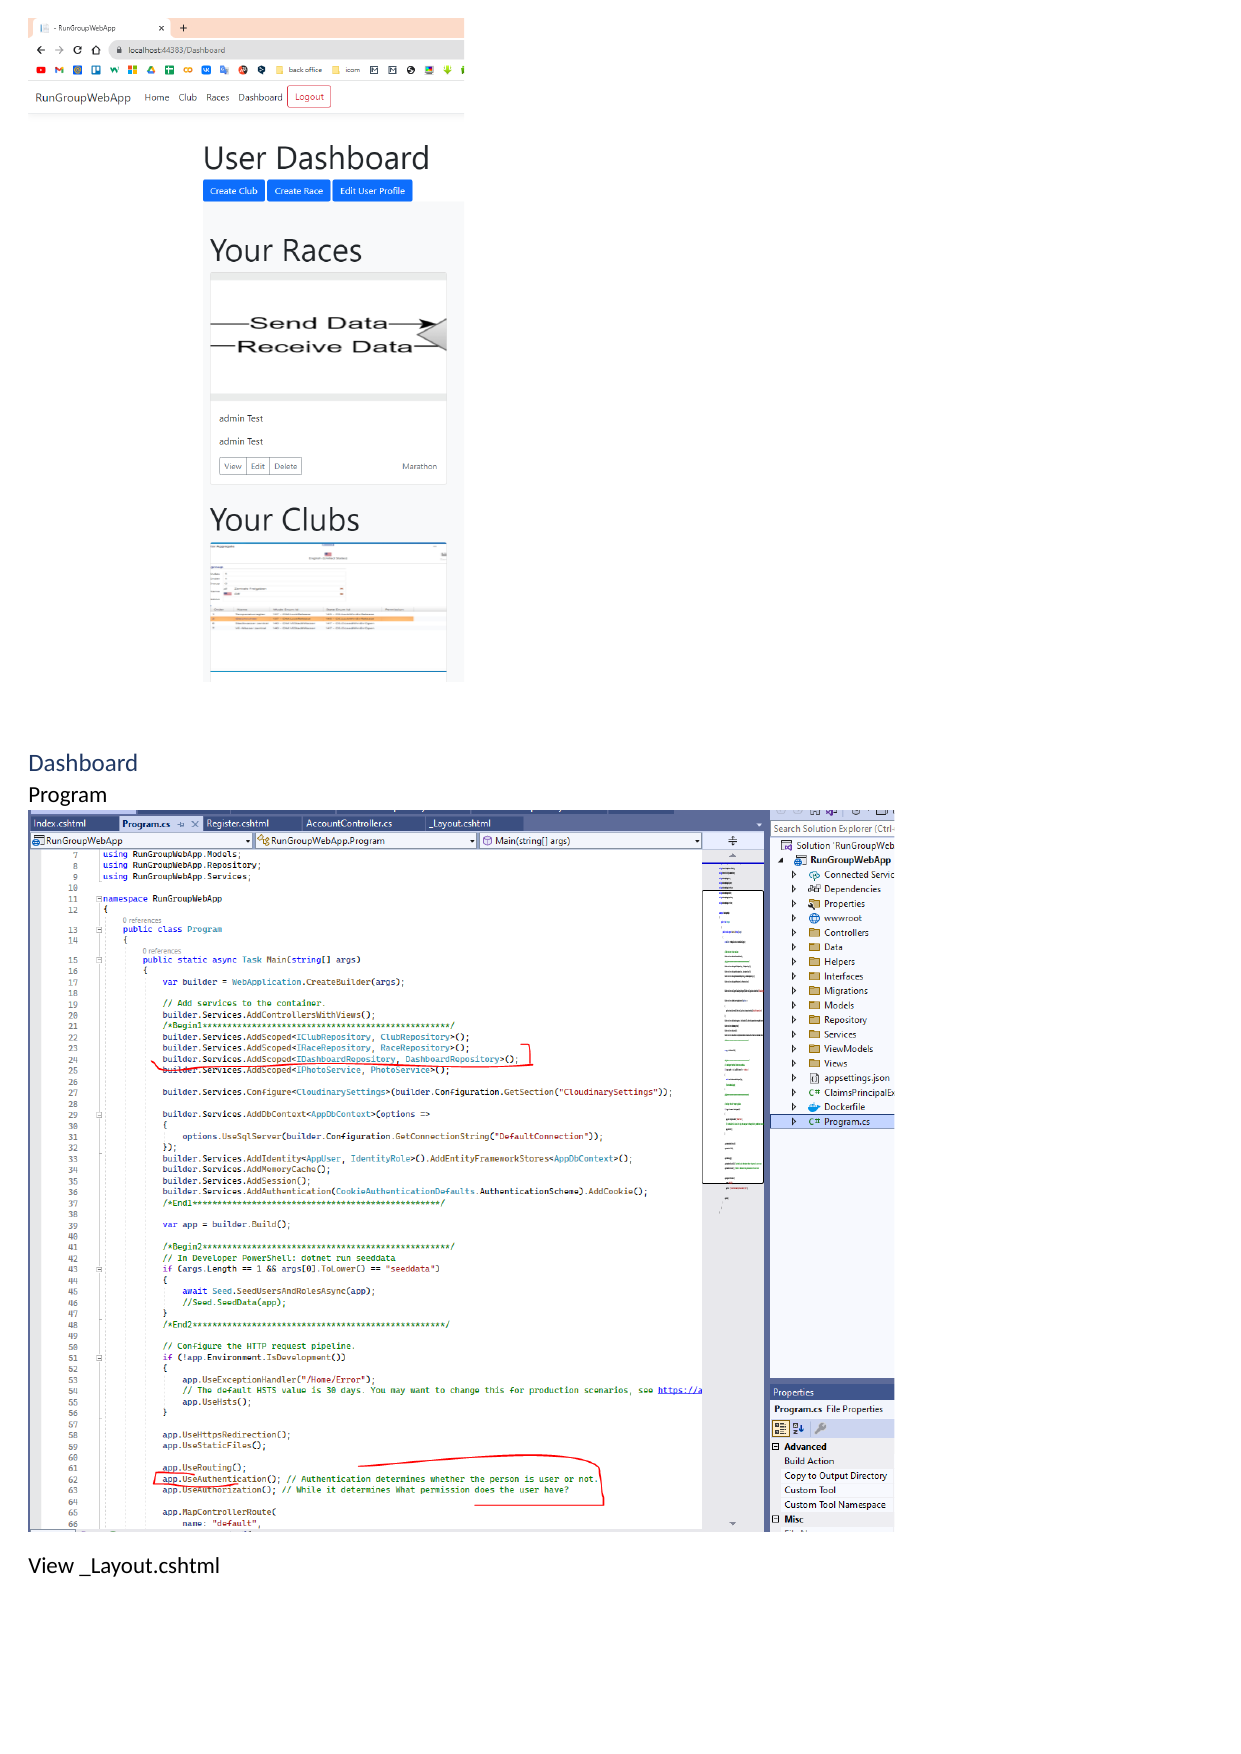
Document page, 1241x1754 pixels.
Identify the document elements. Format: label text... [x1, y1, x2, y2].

picture [28, 810, 895, 1532]
picture [28, 18, 465, 682]
text View _Layout.cshtml [28, 1551, 1219, 1579]
subtitle Dashboard [28, 747, 1219, 777]
text Program [28, 780, 1219, 808]
